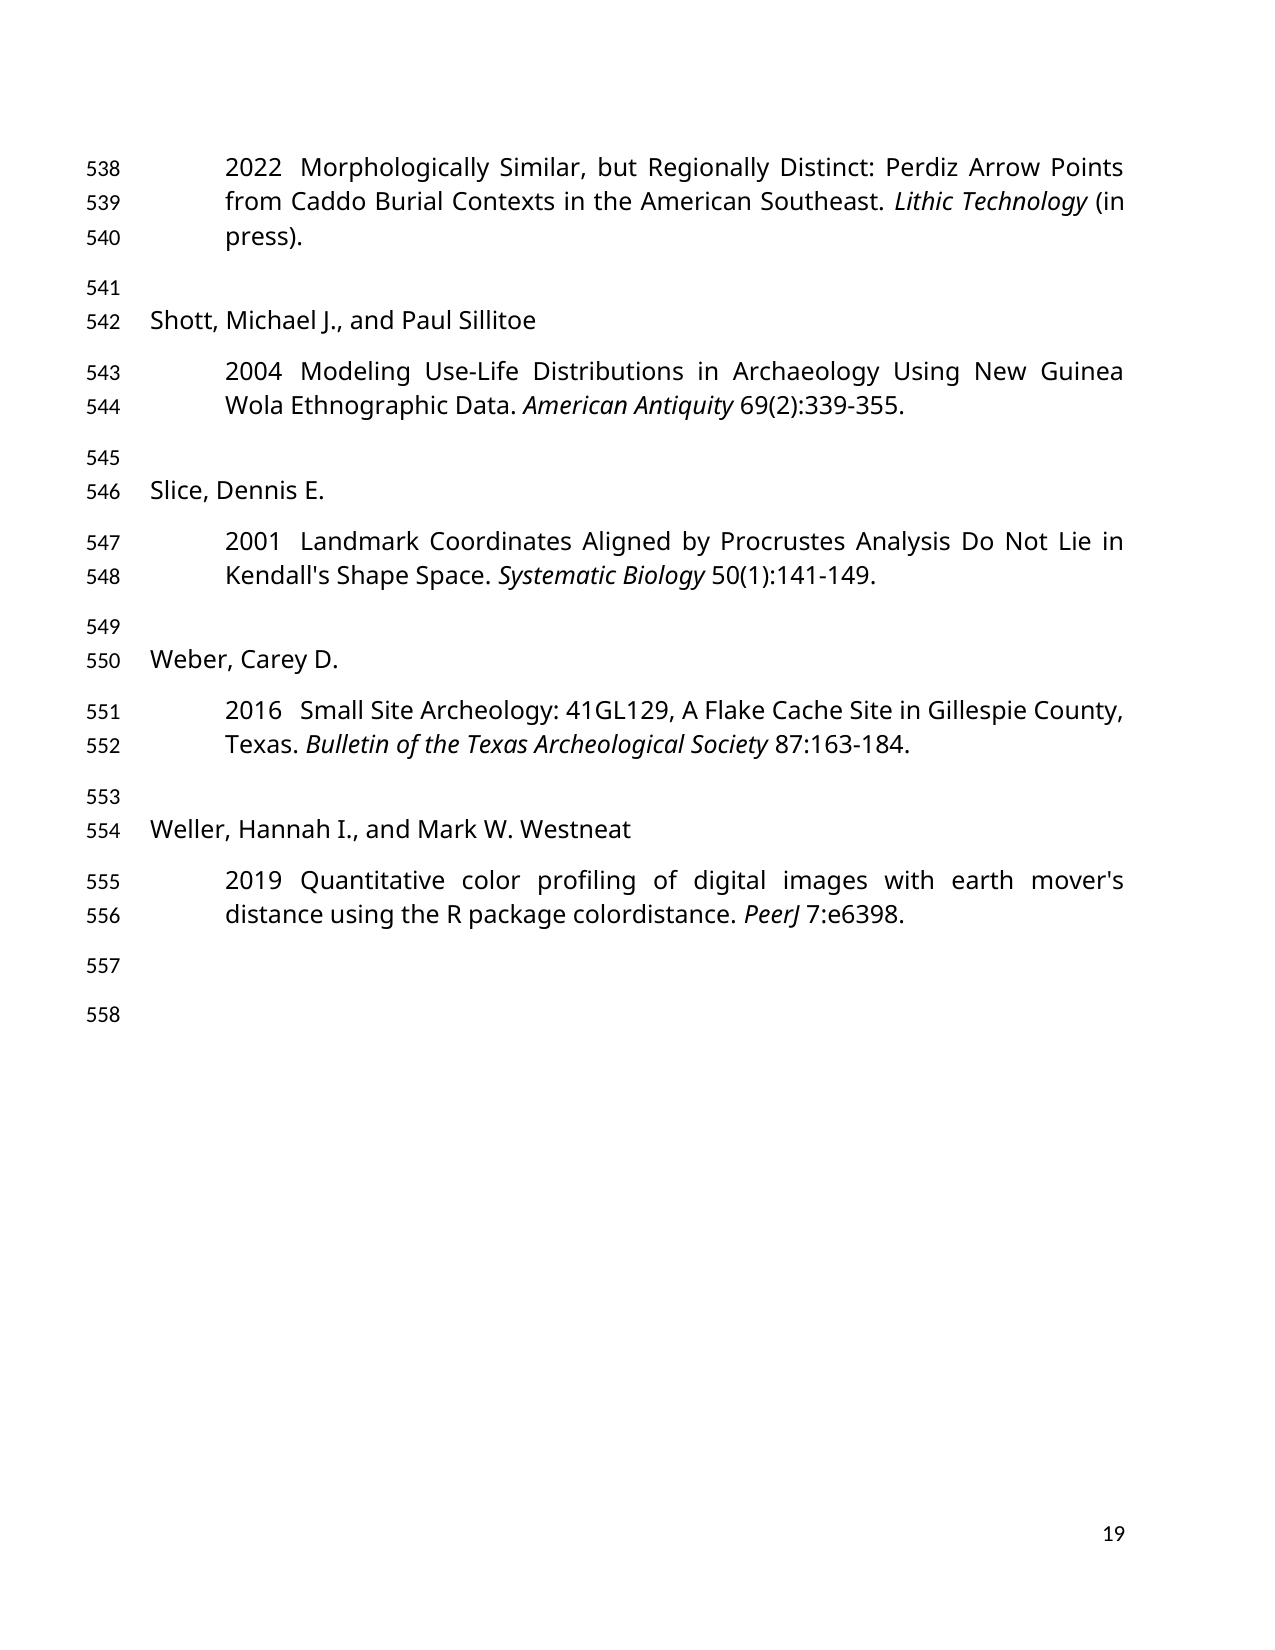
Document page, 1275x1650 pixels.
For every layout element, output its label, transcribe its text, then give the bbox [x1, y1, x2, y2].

text 2019 Quantitative color profiling of digital images with earth mover's distance using the R package colordistance. PeerJ 7:e6398. [150, 862, 1125, 931]
text 2001 Landmark Coordinates Aligned by Procrustes Analysis Do Not Lie in Kendall's Shape Space. Systematic Biology 50(1):141-149. [150, 523, 1125, 591]
text 2004 Modeling Use-Life Distributions in Archaeology Using New Guinea Wola Ethnographic Data. American Antiquity 69(2):339-355. [150, 354, 1125, 422]
text Weller, Hannah I., and Mark W. Westneat [150, 812, 1125, 846]
text 2016 Small Site Archeology: 41GL129, A Flake Cache Site in Gillespie County, Texas. Bulletin of the Texas Archeological Society 87:163-184. [150, 693, 1125, 761]
text Slice, Dennis E. [150, 472, 1125, 507]
text 2022 Morphologically Similar, but Regionally Distinct: Perdiz Arrow Points from Caddo Burial Contexts in the American Southeast. Lithic Technology (in press). [150, 150, 1125, 252]
text Weber, Carey D. [150, 642, 1125, 676]
text Shott, Michael J., and Paul Sillitoe [150, 303, 1125, 337]
